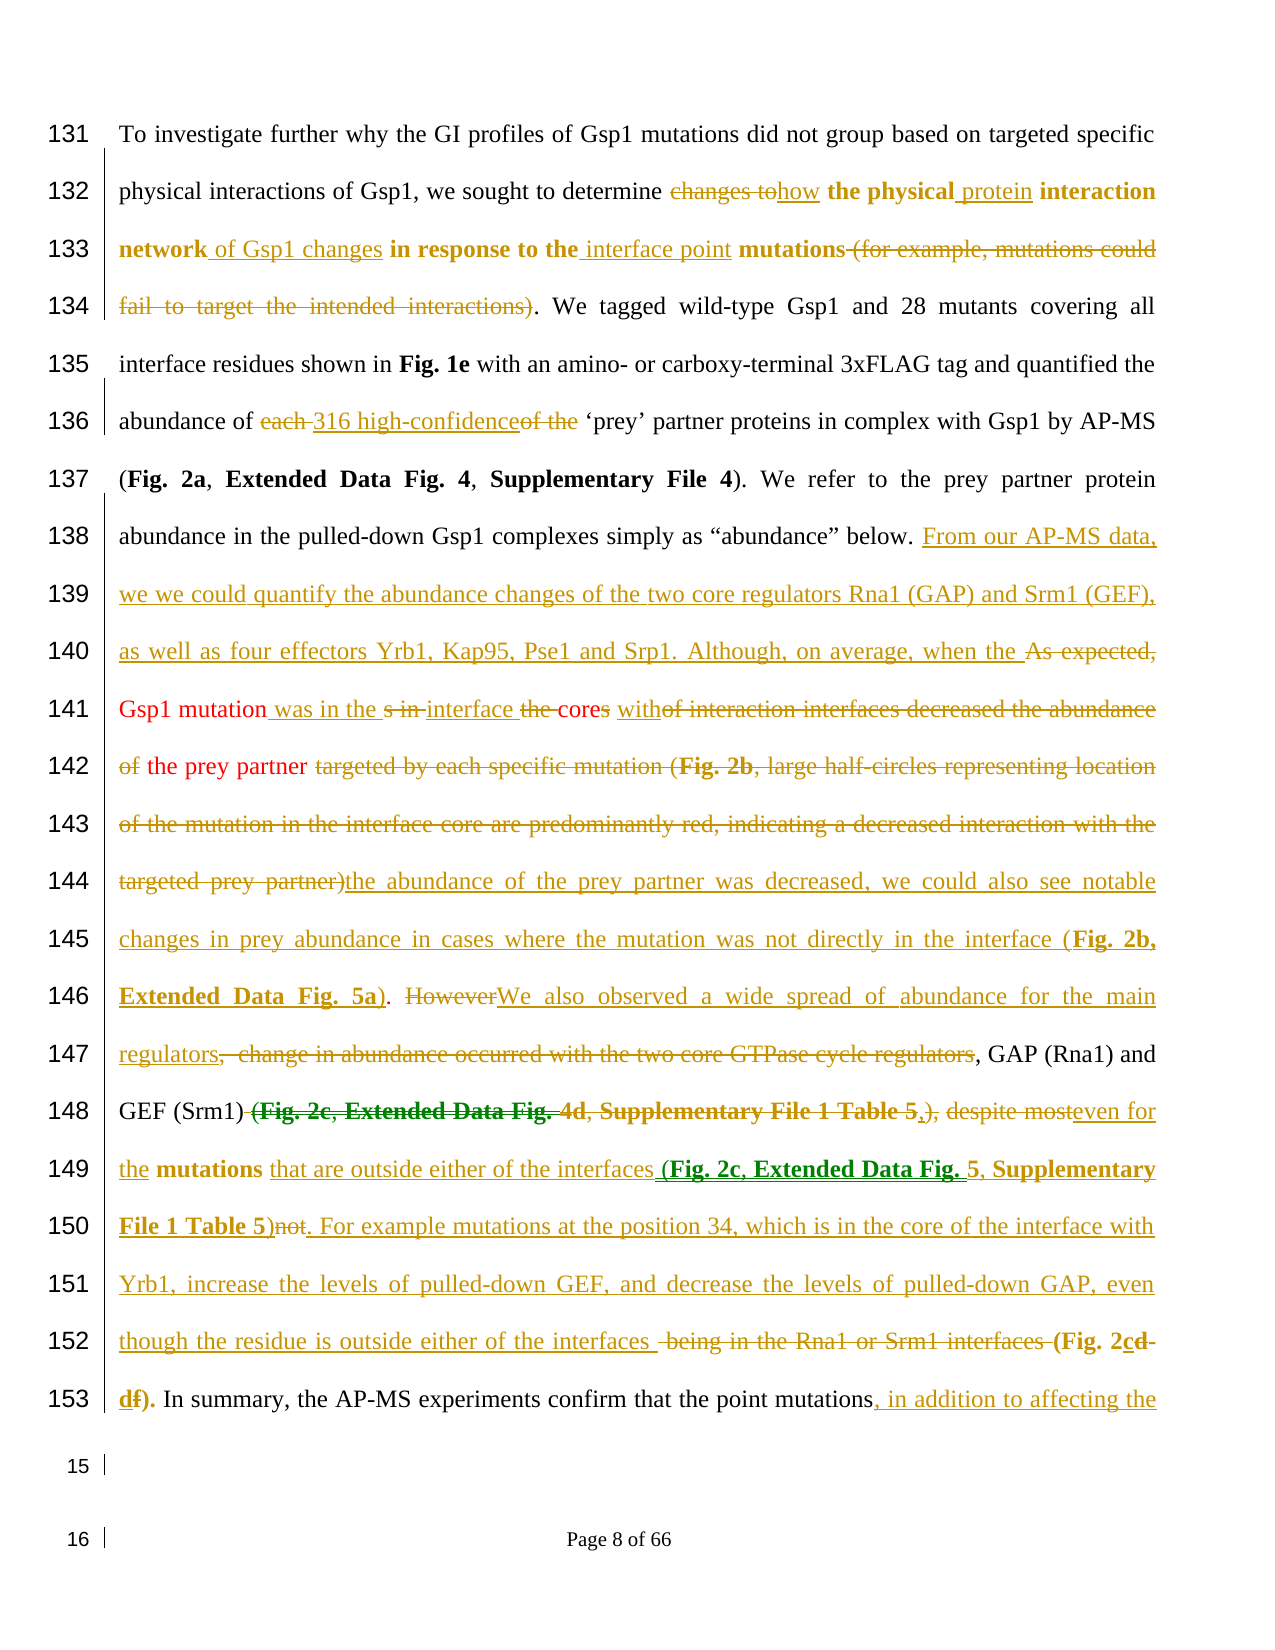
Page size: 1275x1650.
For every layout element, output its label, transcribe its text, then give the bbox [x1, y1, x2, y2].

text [119, 950, 1156, 1412]
